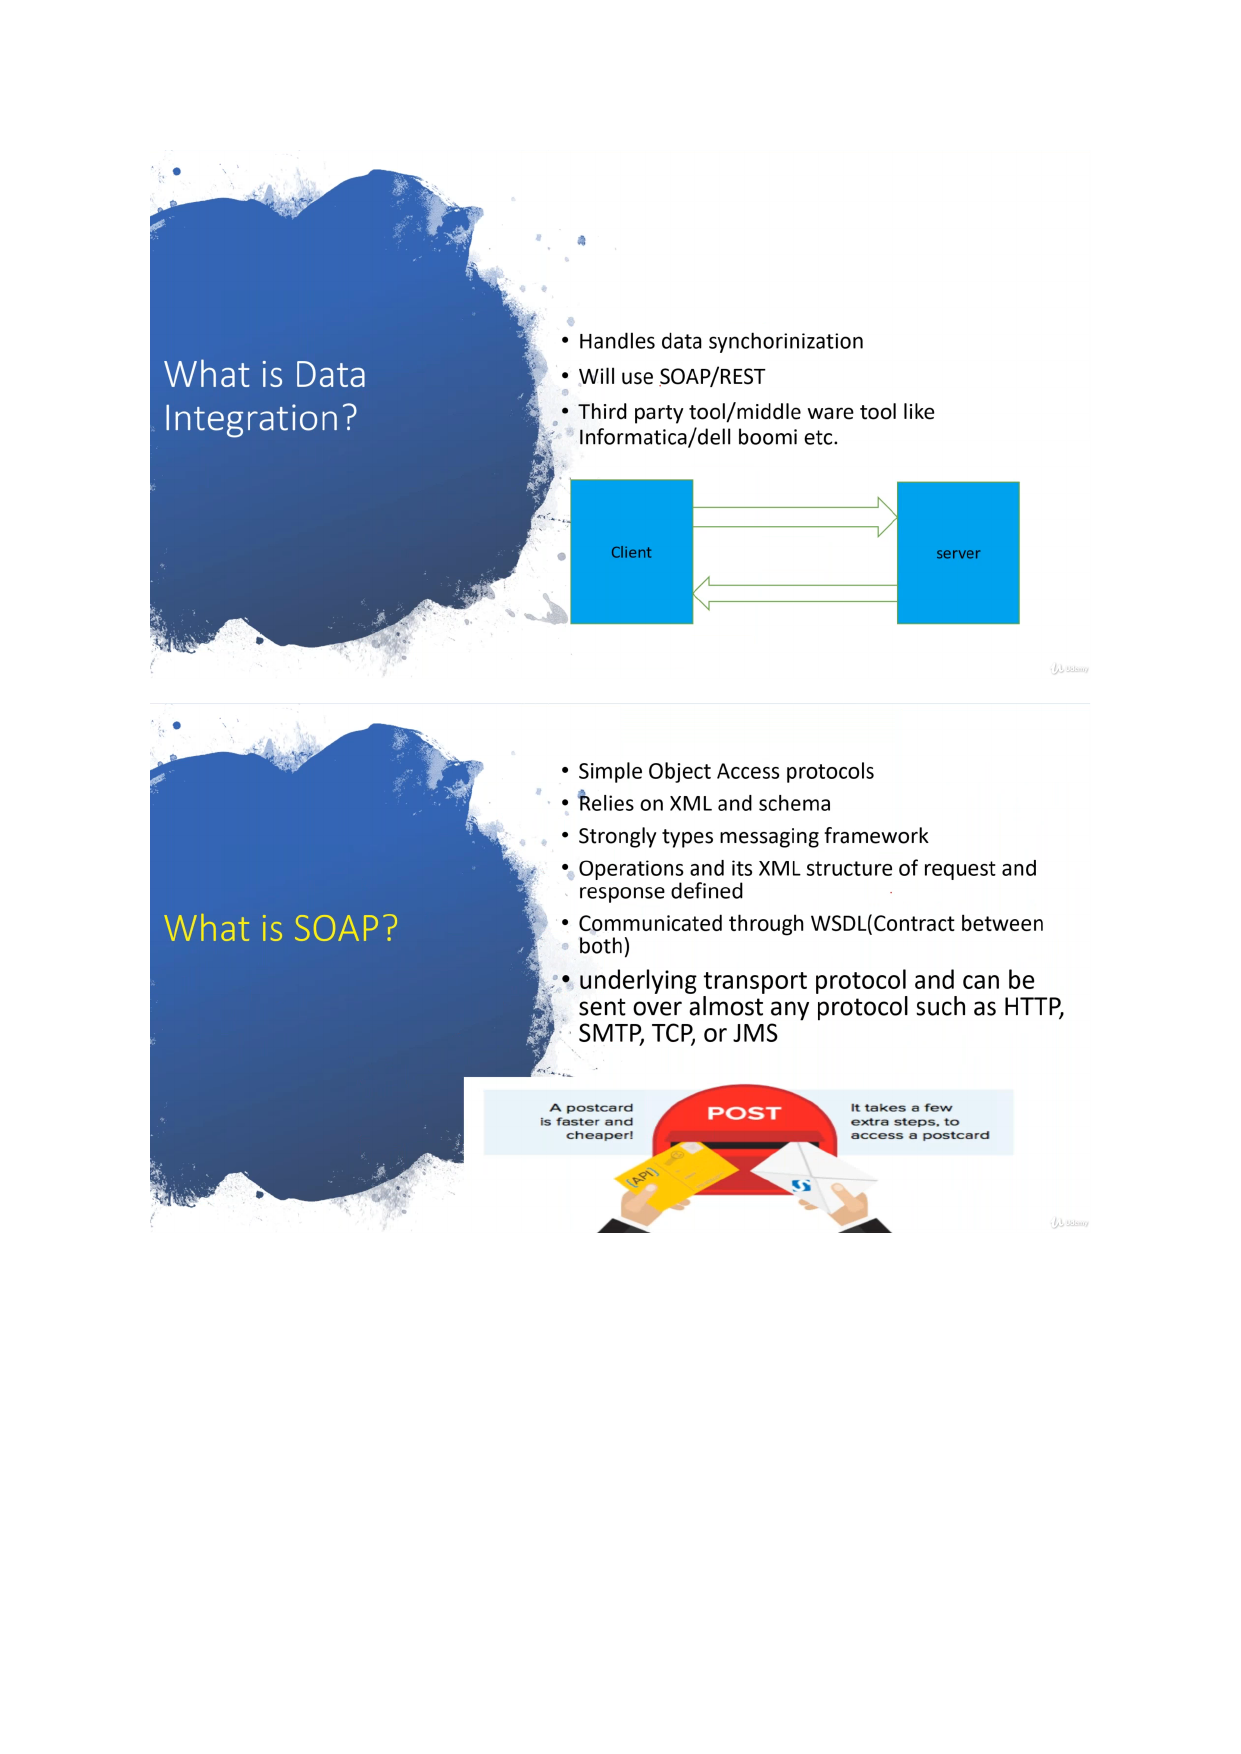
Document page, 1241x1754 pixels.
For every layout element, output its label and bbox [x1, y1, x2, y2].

picture [150, 150, 1091, 679]
picture [150, 703, 1091, 1233]
